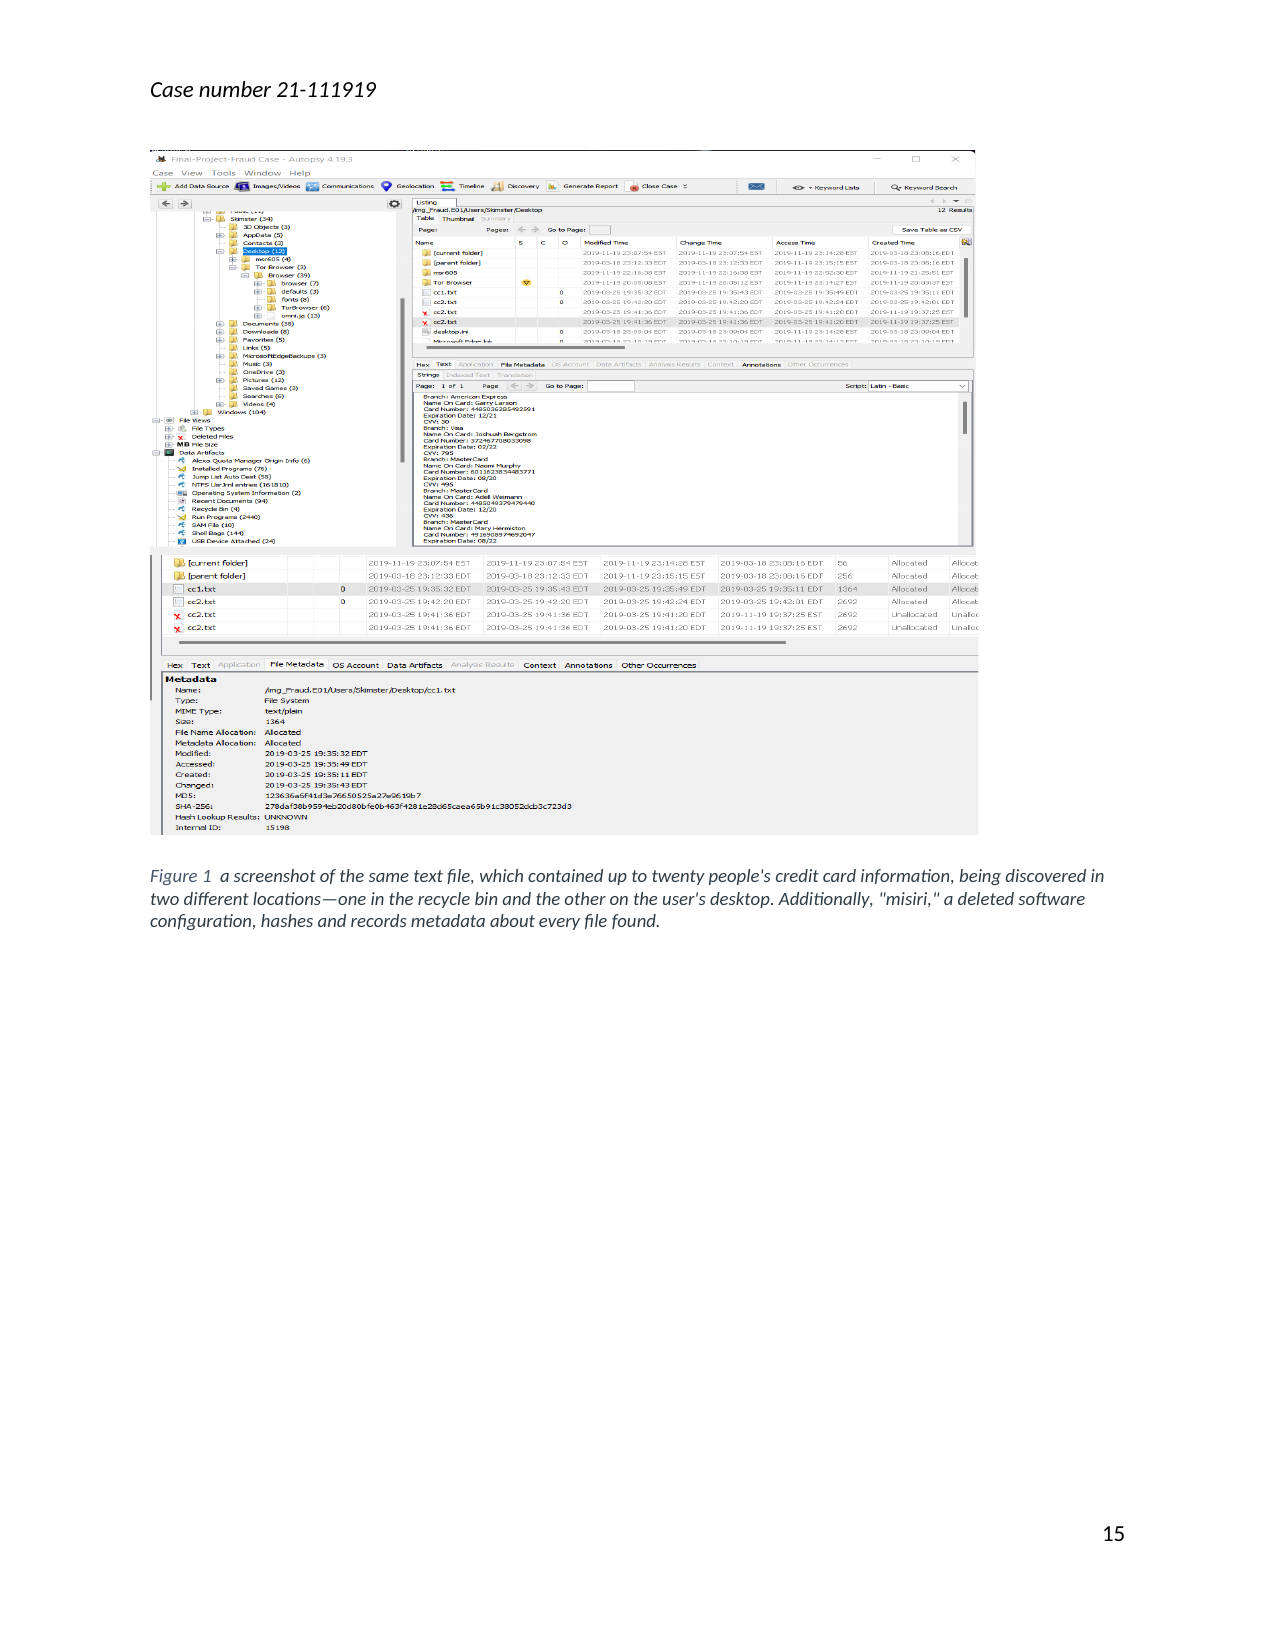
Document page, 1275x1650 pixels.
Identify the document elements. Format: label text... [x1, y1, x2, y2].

text Figure 1 a screenshot of the same text file, which contained up to twenty people's credit card information, being discovered in two different locations—one in the recycle bin and the other on the user's desktop. Additionally, "misiri," a deleted software configuration, hashes and records metadata about every file found. [150, 864, 1125, 932]
picture [150, 150, 979, 835]
